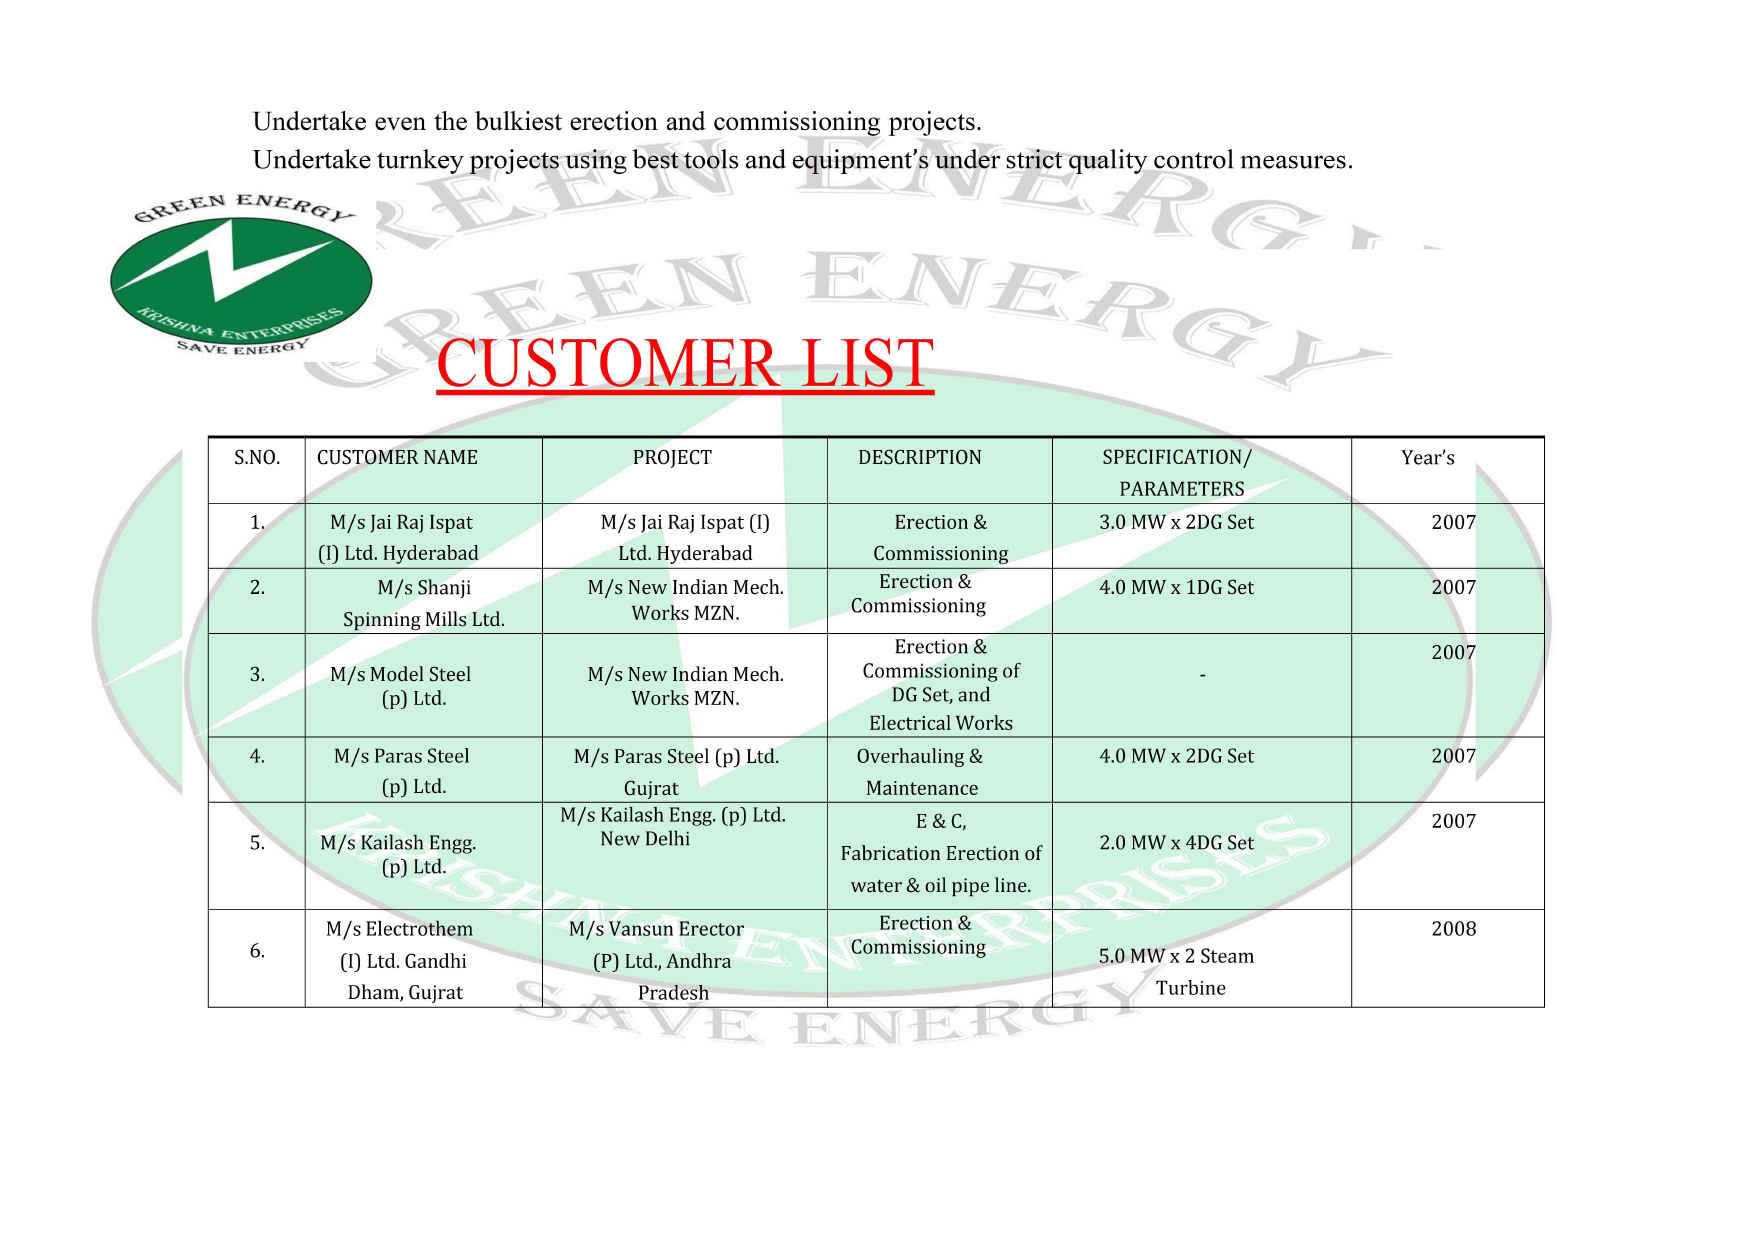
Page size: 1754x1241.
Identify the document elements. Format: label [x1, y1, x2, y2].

picture [90, 108, 1557, 1050]
